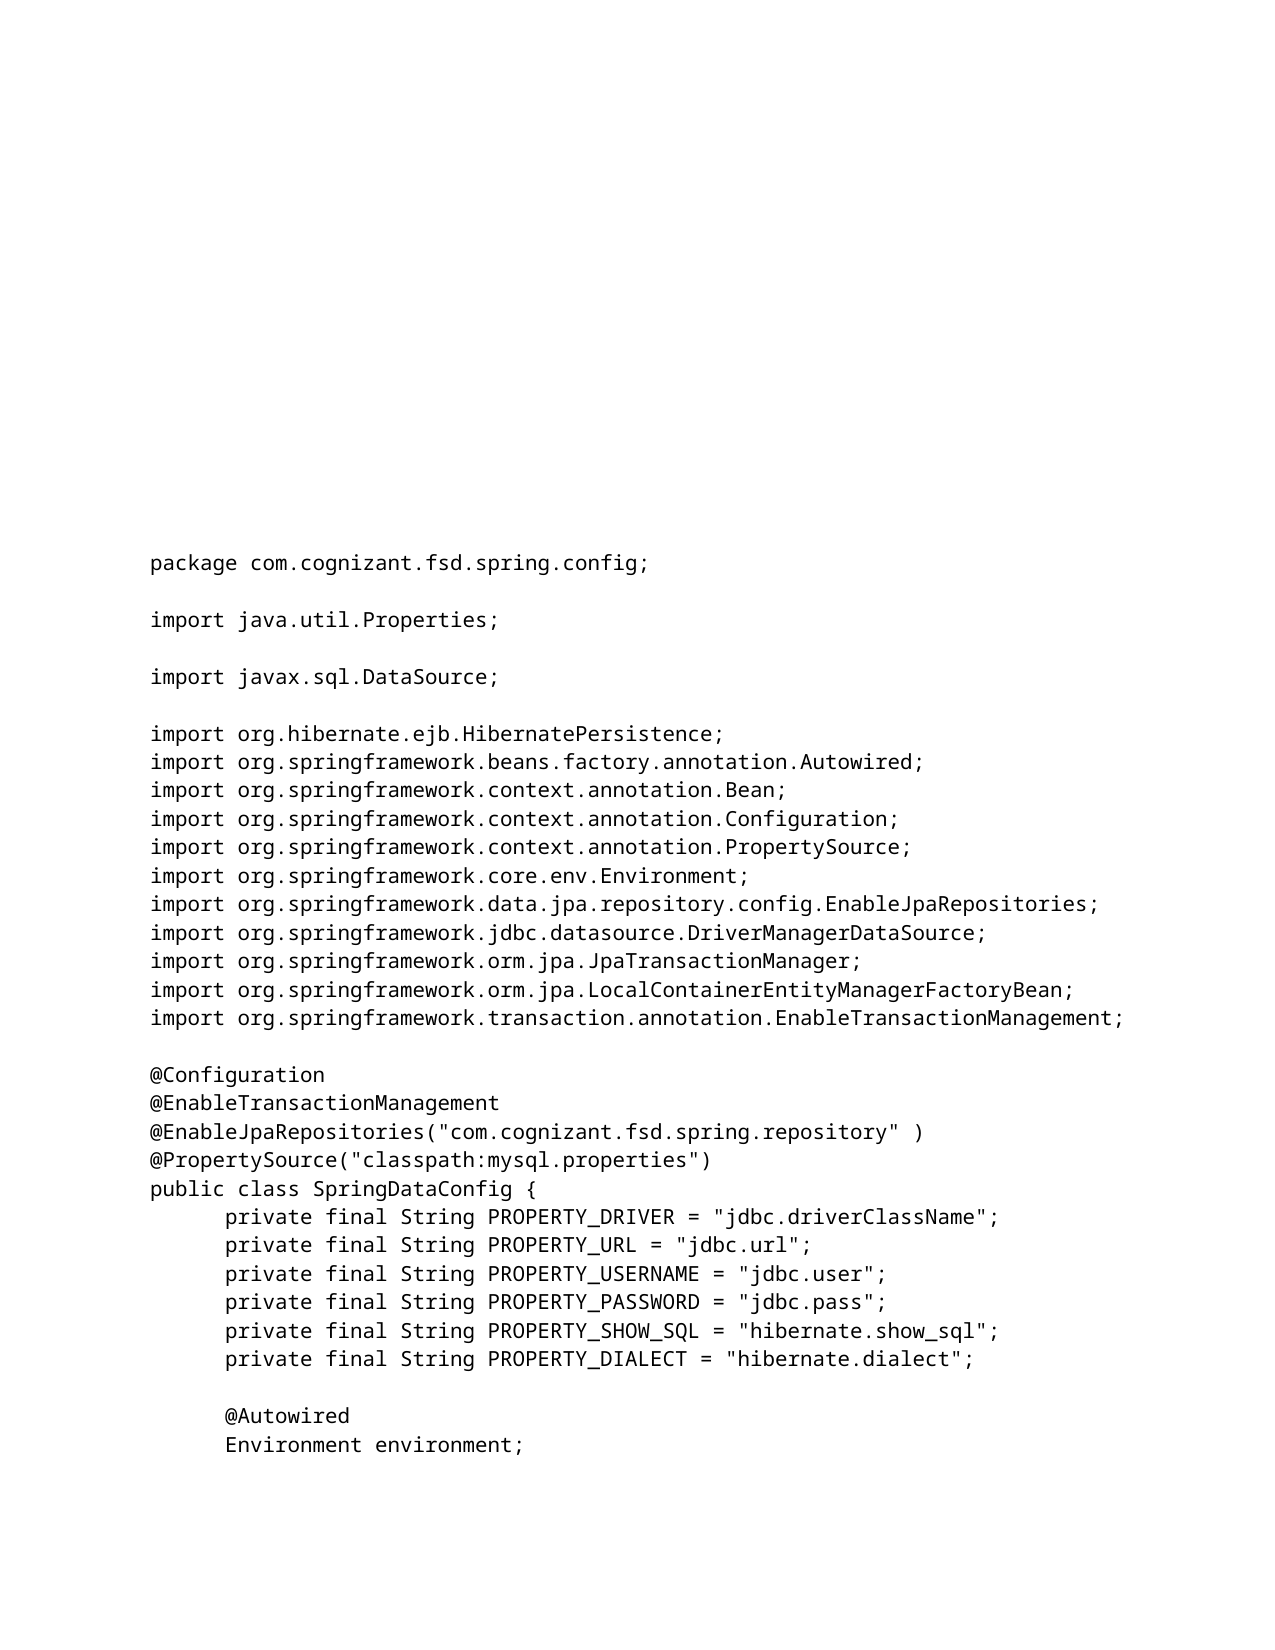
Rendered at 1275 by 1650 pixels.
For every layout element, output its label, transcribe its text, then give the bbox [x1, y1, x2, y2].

text import org.hibernate.ejb.HibernatePersistence; [150, 719, 1125, 747]
text import java.util.Properties; [150, 605, 1125, 633]
text @EnableJpaRepositories("com.cognizant.fsd.spring.repository" ) [150, 1117, 1125, 1145]
text private final String PROPERTY_USERNAME = "jdbc.user"; [150, 1259, 1125, 1287]
text import org.springframework.data.jpa.repository.config.EnableJpaRepositories; [150, 889, 1125, 918]
text import org.springframework.jdbc.datasource.DriverManagerDataSource; [150, 918, 1125, 946]
text import org.springframework.context.annotation.PropertySource; [150, 832, 1125, 861]
text private final String PROPERTY_DIALECT = "hibernate.dialect"; [150, 1344, 1125, 1373]
text import org.springframework.context.annotation.Bean; [150, 776, 1125, 804]
text import org.springframework.transaction.annotation.EnableTransactionManagement; [150, 1003, 1125, 1032]
text private final String PROPERTY_PASSWORD = "jdbc.pass"; [150, 1287, 1125, 1316]
text package com.cognizant.fsd.spring.config; [150, 548, 1125, 577]
text private final String PROPERTY_DRIVER = "jdbc.driverClassName"; [150, 1202, 1125, 1231]
text import org.springframework.orm.jpa.JpaTransactionManager; [150, 946, 1125, 975]
text public class SpringDataConfig { [150, 1174, 1125, 1202]
text import javax.sql.DataSource; [150, 662, 1125, 690]
text import org.springframework.core.env.Environment; [150, 861, 1125, 889]
text import org.springframework.context.annotation.Configuration; [150, 804, 1125, 832]
text @PropertySource("classpath:mysql.properties") [150, 1145, 1125, 1174]
text import org.springframework.beans.factory.annotation.Autowired; [150, 747, 1125, 776]
text private final String PROPERTY_SHOW_SQL = "hibernate.show_sql"; [150, 1316, 1125, 1344]
text Environment environment; [150, 1430, 1125, 1458]
text import org.springframework.orm.jpa.LocalContainerEntityManagerFactoryBean; [150, 975, 1125, 1003]
text @EnableTransactionManagement [150, 1088, 1125, 1117]
text private final String PROPERTY_URL = "jdbc.url"; [150, 1231, 1125, 1259]
text @Configuration [150, 1060, 1125, 1088]
text @Autowired [150, 1401, 1125, 1430]
